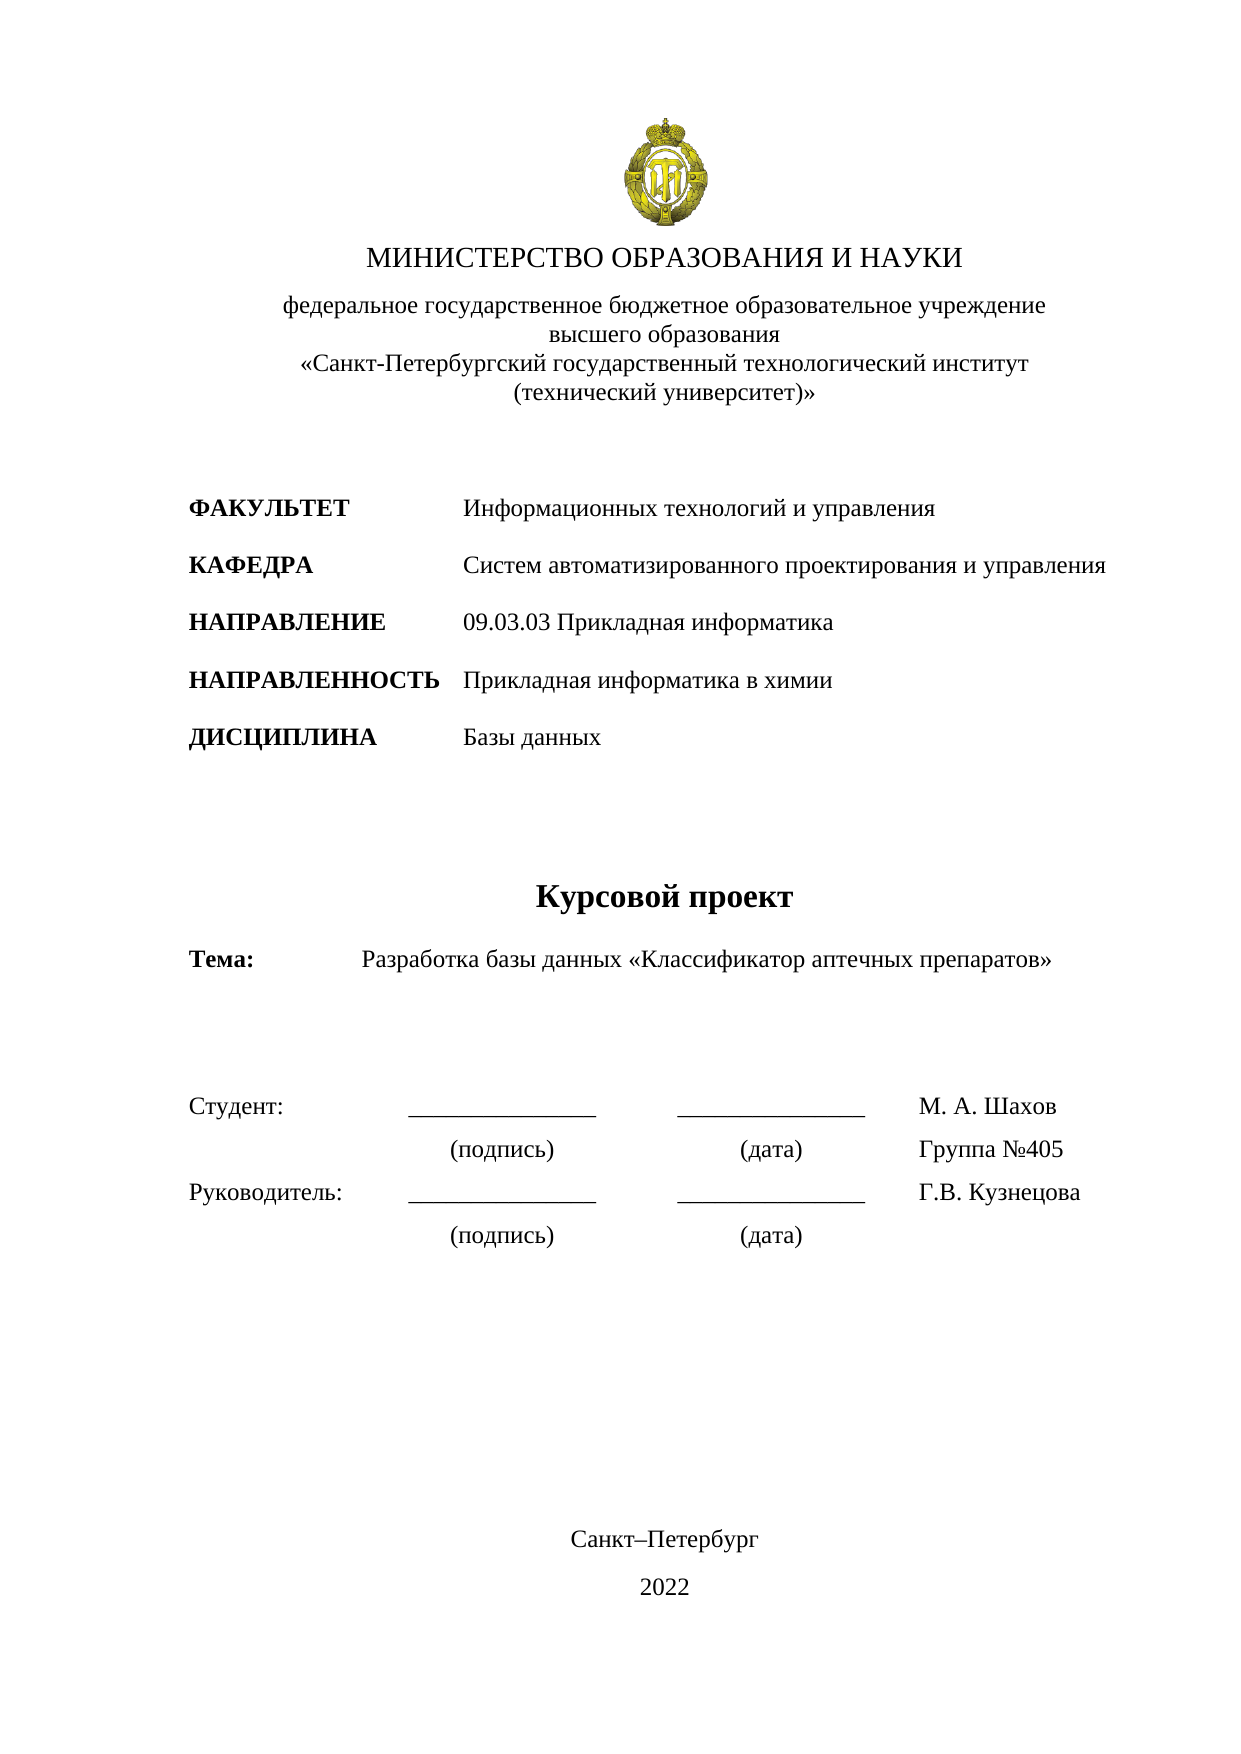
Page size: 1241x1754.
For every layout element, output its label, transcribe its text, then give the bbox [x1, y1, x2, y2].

text федеральное государственное бюджетное образовательное учреждение [177, 291, 1152, 319]
table_cell Прикладная информатика в химии [452, 665, 1196, 722]
table_header Информационных технологий и управления [452, 493, 1196, 550]
table_cell Базы данных [452, 722, 1196, 780]
table_header _______________ (подпись) [369, 1091, 635, 1177]
table_cell _______________ (подпись) [369, 1177, 635, 1263]
table_cell 09.03.03 Прикладная информатика [452, 608, 1196, 665]
table_cell Систем автоматизированного проектирования и управления [452, 550, 1196, 607]
table_header ФАКУЛЬТЕТ [177, 493, 452, 550]
table_cell ДИСЦИПЛИНА [177, 722, 452, 780]
table_header М. А. Шахов Группа №405 [907, 1091, 1196, 1177]
text Санкт–Петербург [177, 1524, 1152, 1553]
table_header _______________ (дата) [635, 1091, 907, 1177]
table_cell Г.В. Кузнецова [907, 1177, 1196, 1263]
table_header Разработка базы данных «Классификатор аптечных препаратов» [292, 944, 1122, 989]
table_cell НАПРАВЛЕННОСТЬ [177, 665, 452, 722]
text высшего образования [177, 319, 1152, 348]
table_cell Руководитель: [177, 1177, 369, 1263]
text Курсовой проект [177, 876, 1152, 915]
table_header Студент: [177, 1091, 369, 1177]
table_cell _______________ (дата) [635, 1177, 907, 1263]
text «Санкт-Петербургский государственный технологический институт [177, 348, 1152, 377]
picture [610, 118, 719, 226]
text 2022 [177, 1572, 1152, 1600]
table_cell НАПРАВЛЕНИЕ [177, 608, 452, 665]
text (технический университет)» [177, 377, 1152, 406]
table_cell КАФЕДРА [177, 550, 452, 607]
text МИНИСТЕРСТВО ОБРАЗОВАНИЯ И НАУКИ [177, 240, 1152, 274]
table_header Тема: [177, 944, 292, 989]
